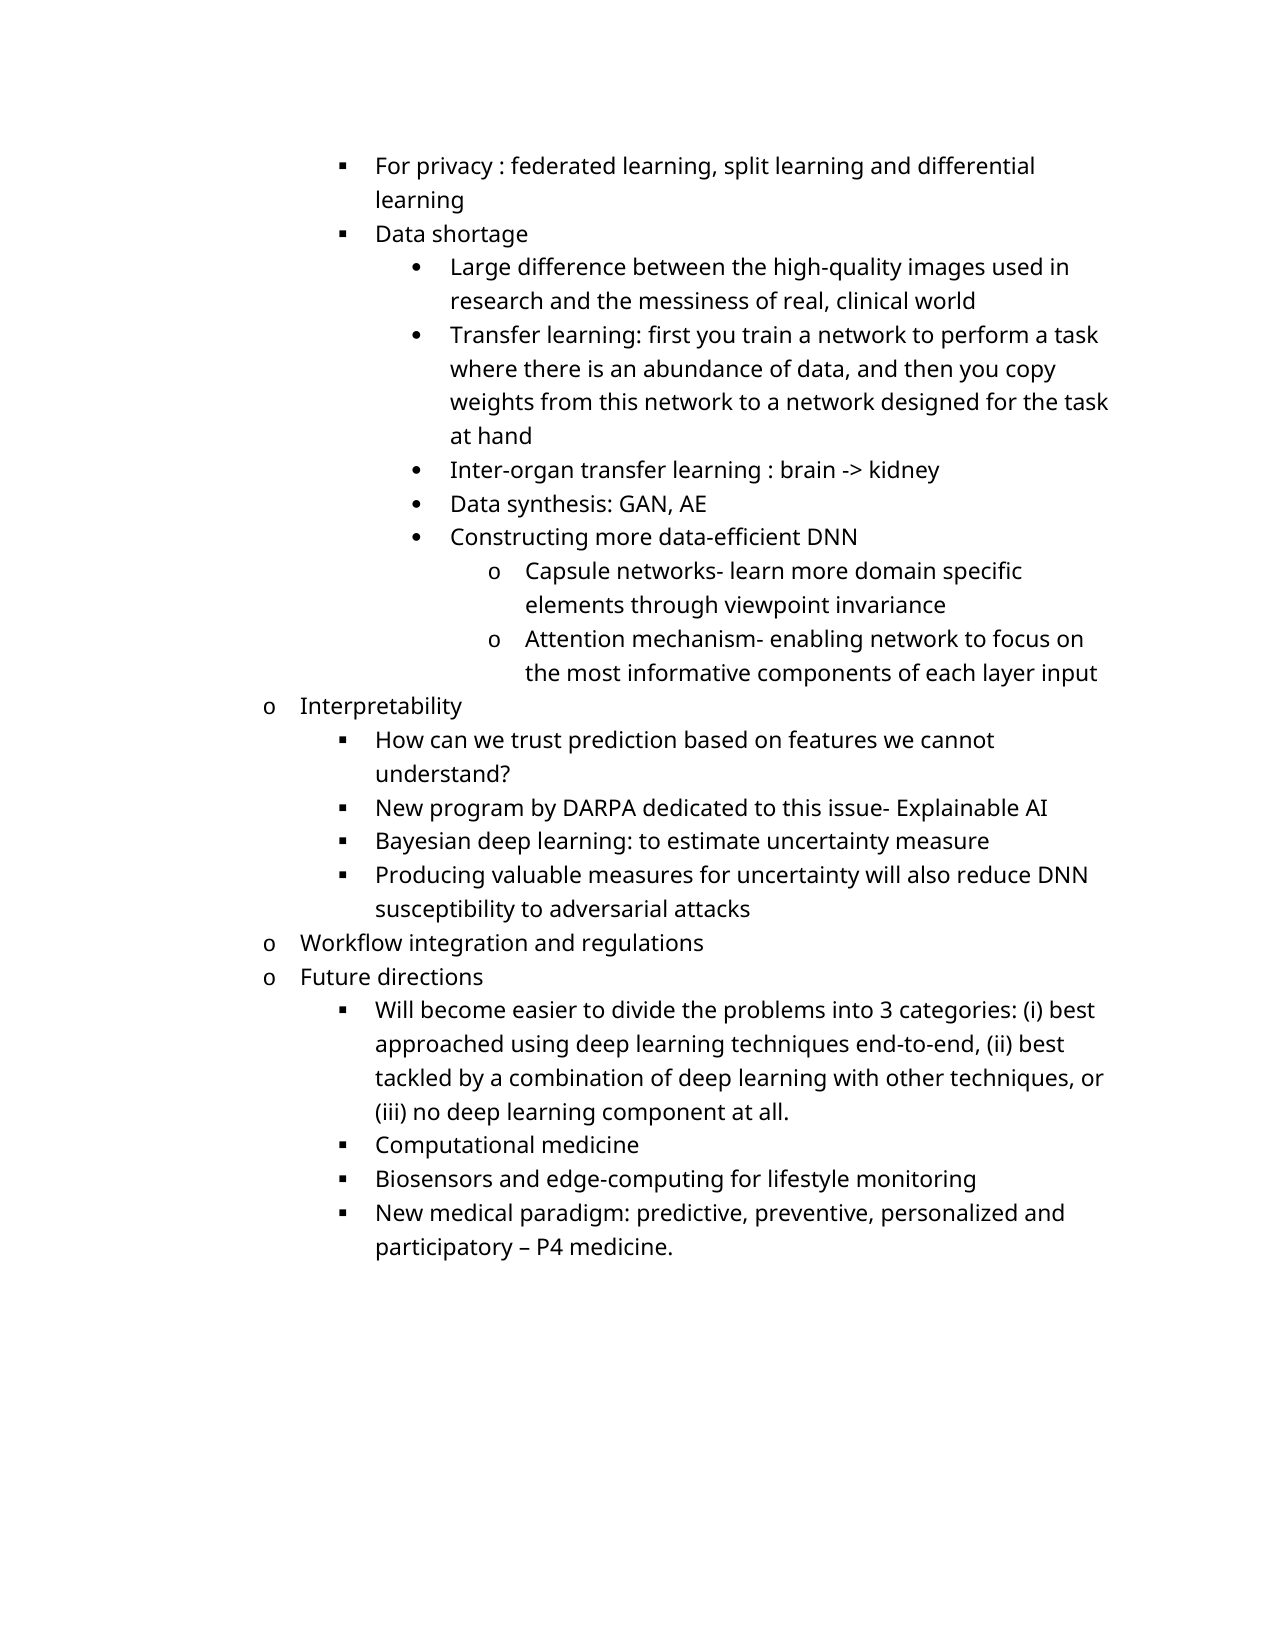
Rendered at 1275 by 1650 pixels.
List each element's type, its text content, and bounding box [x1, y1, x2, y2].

list New program by DARPA dedicated to this issue- Explainable AI [337, 792, 1125, 823]
list Future directions [262, 960, 1125, 992]
list Data shortage [337, 217, 1125, 249]
list Data synthesis: GAN, AE [412, 487, 1125, 519]
list Biosensors and edge-computing for lifestyle monitoring [337, 1163, 1125, 1194]
list Will become easier to divide the problems into 3 categories: (i) best approached using deep learning techniques end-to-end, (ii) best tackled by a combination of deep learning with other techniques, or (iii) no deep learning component at all. [337, 994, 1125, 1127]
list Capsule networks- learn more domain specific elements through viewpoint invariance [487, 555, 1125, 620]
list Workflow integration and regulations [262, 927, 1125, 958]
list Constructing more data-efficient DNN [412, 521, 1125, 552]
list New medical paradigm: predictive, preventive, personalized and participatory – P4 medicine. [337, 1197, 1125, 1262]
list Computational medicine [337, 1129, 1125, 1161]
list Bayesian deep learning: to estimate uncertainty measure [337, 825, 1125, 857]
list For privacy : federated learning, split learning and differential learning [337, 150, 1125, 215]
list Inter-organ transfer learning : brain -> kidney [412, 454, 1125, 485]
list Attention mechanism- enabling network to focus on the most informative components of each layer input [487, 623, 1125, 688]
list Large difference between the high-quality images used in research and the messiness of real, clinical world [412, 251, 1125, 316]
list Interpretability [262, 690, 1125, 722]
list Transfer learning: first you train a network to perform a task where there is an abundance of data, and then you copy weights from this network to a network designed for the task at hand [412, 319, 1125, 451]
list Producing valuable measures for uncertainty will also reduce DNN susceptibility to adversarial attacks [337, 859, 1125, 924]
list How can we trust prediction based on features we cannot understand? [337, 724, 1125, 789]
